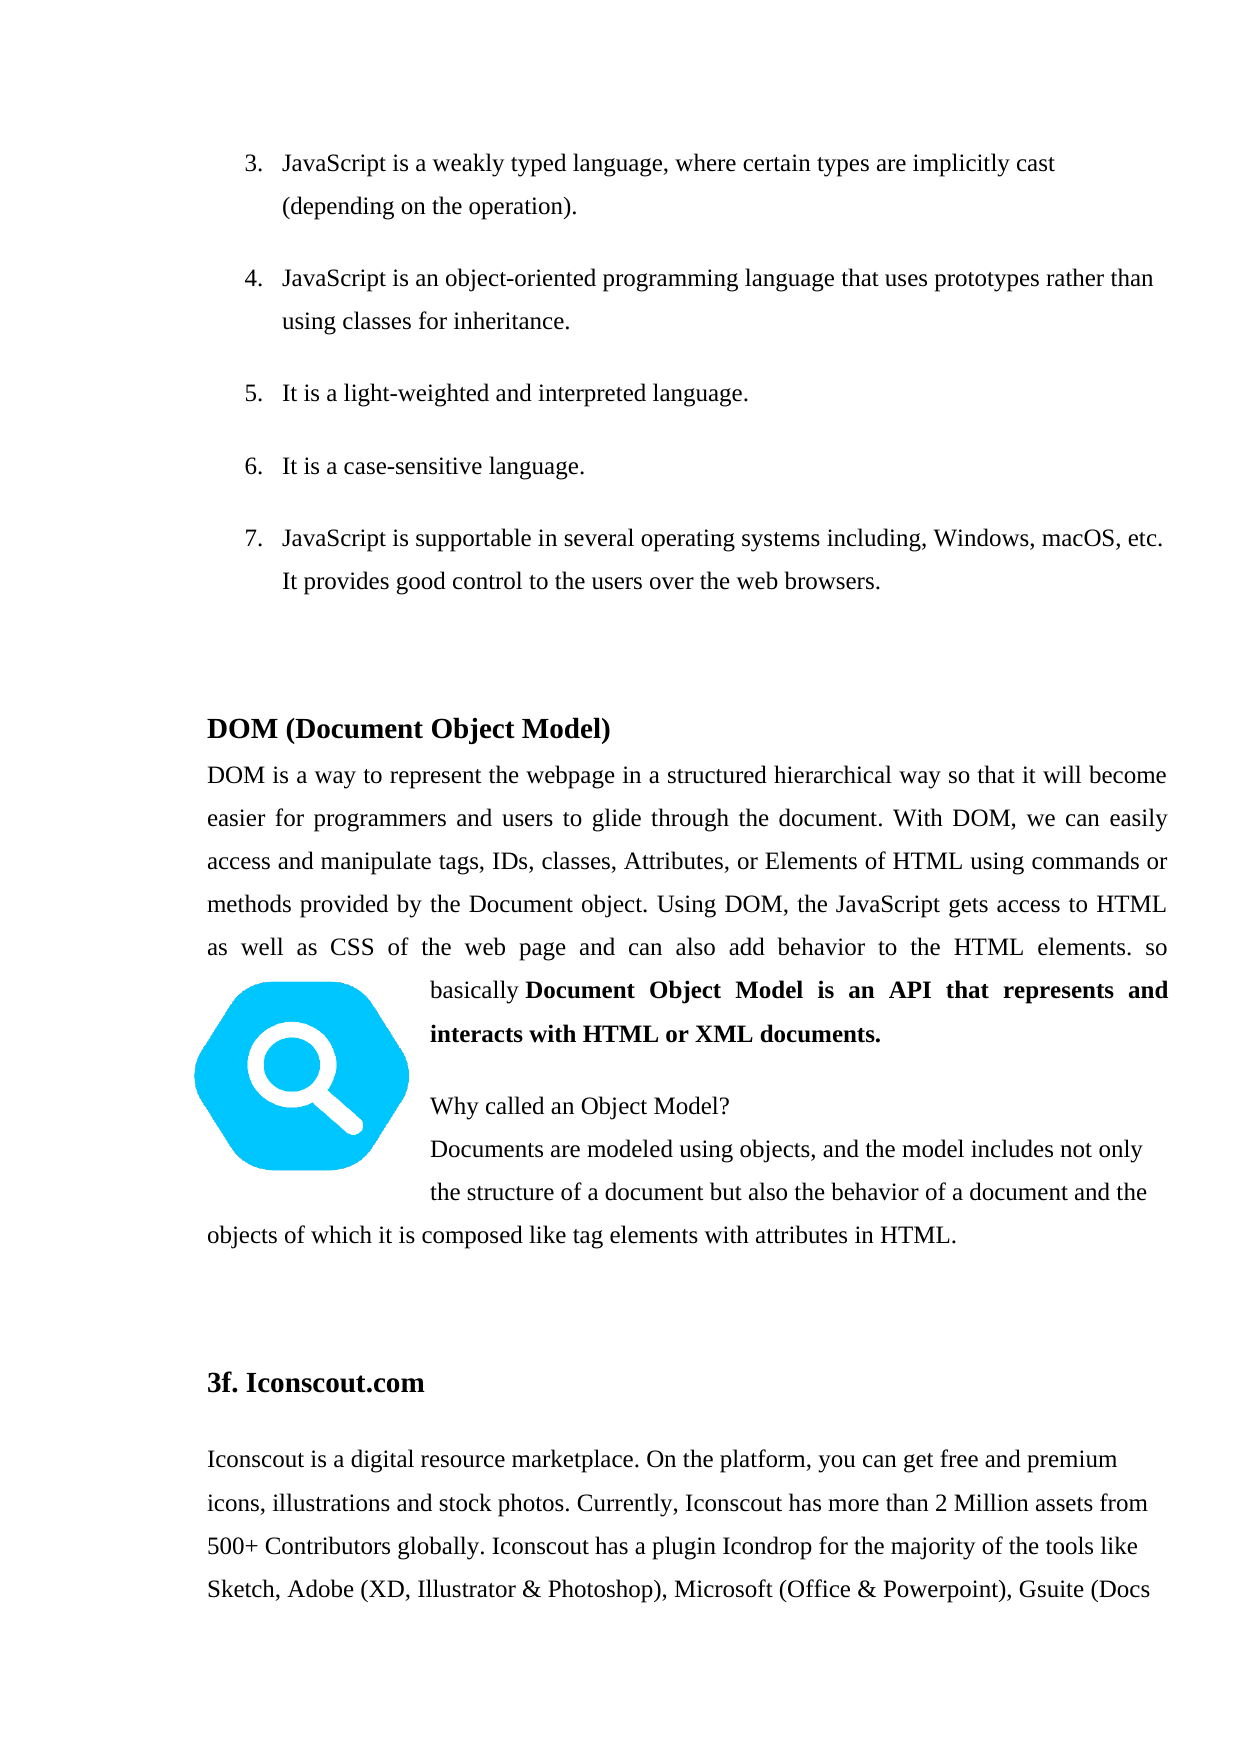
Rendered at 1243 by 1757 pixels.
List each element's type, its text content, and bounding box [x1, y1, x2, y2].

list JavaScript is an object-oriented programming language that uses prototypes rather than using classes for inheritance. [244, 263, 1169, 335]
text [207, 1444, 1169, 1603]
subtitle DOM (Document Object Model) [207, 711, 1169, 744]
list JavaScript is a weakly typed language, where certain types are implicitly cast (depending on the operation). [244, 148, 1169, 219]
text DOM is a way to represent the webpage in a structured hierarchical way so that it will become easier for programmers and users to glide through the document. With DOM, we can easily access and manipulate tags, IDs, classes, Attributes, or Elements of HTML using commands or methods provided by the Document object. Using DOM, the JavaScript gets access to HTML as well as CSS of the web page and can also add behavior to the HTML elements. so basically Document Object Model is an API that represents and interacts with HTML or XML documents. [207, 760, 1169, 1047]
text 3f. Iconscout.com [207, 1365, 1169, 1398]
list It is a case-sensitive language. [244, 451, 1169, 479]
list JavaScript is supportable in several operating systems including, Windows, macOS, etc. It provides good control to the users over the web browsers. [244, 523, 1169, 595]
text Why called an Object Model? Documents are modeled using objects, and the model includes not only the structure of a document but also the behavior of a document and the objects of which it is composed like tag elements with attributes in HTML. [207, 1091, 1169, 1249]
picture [191, 970, 412, 1182]
list It is a light-weighted and interpreted language. [244, 378, 1169, 407]
